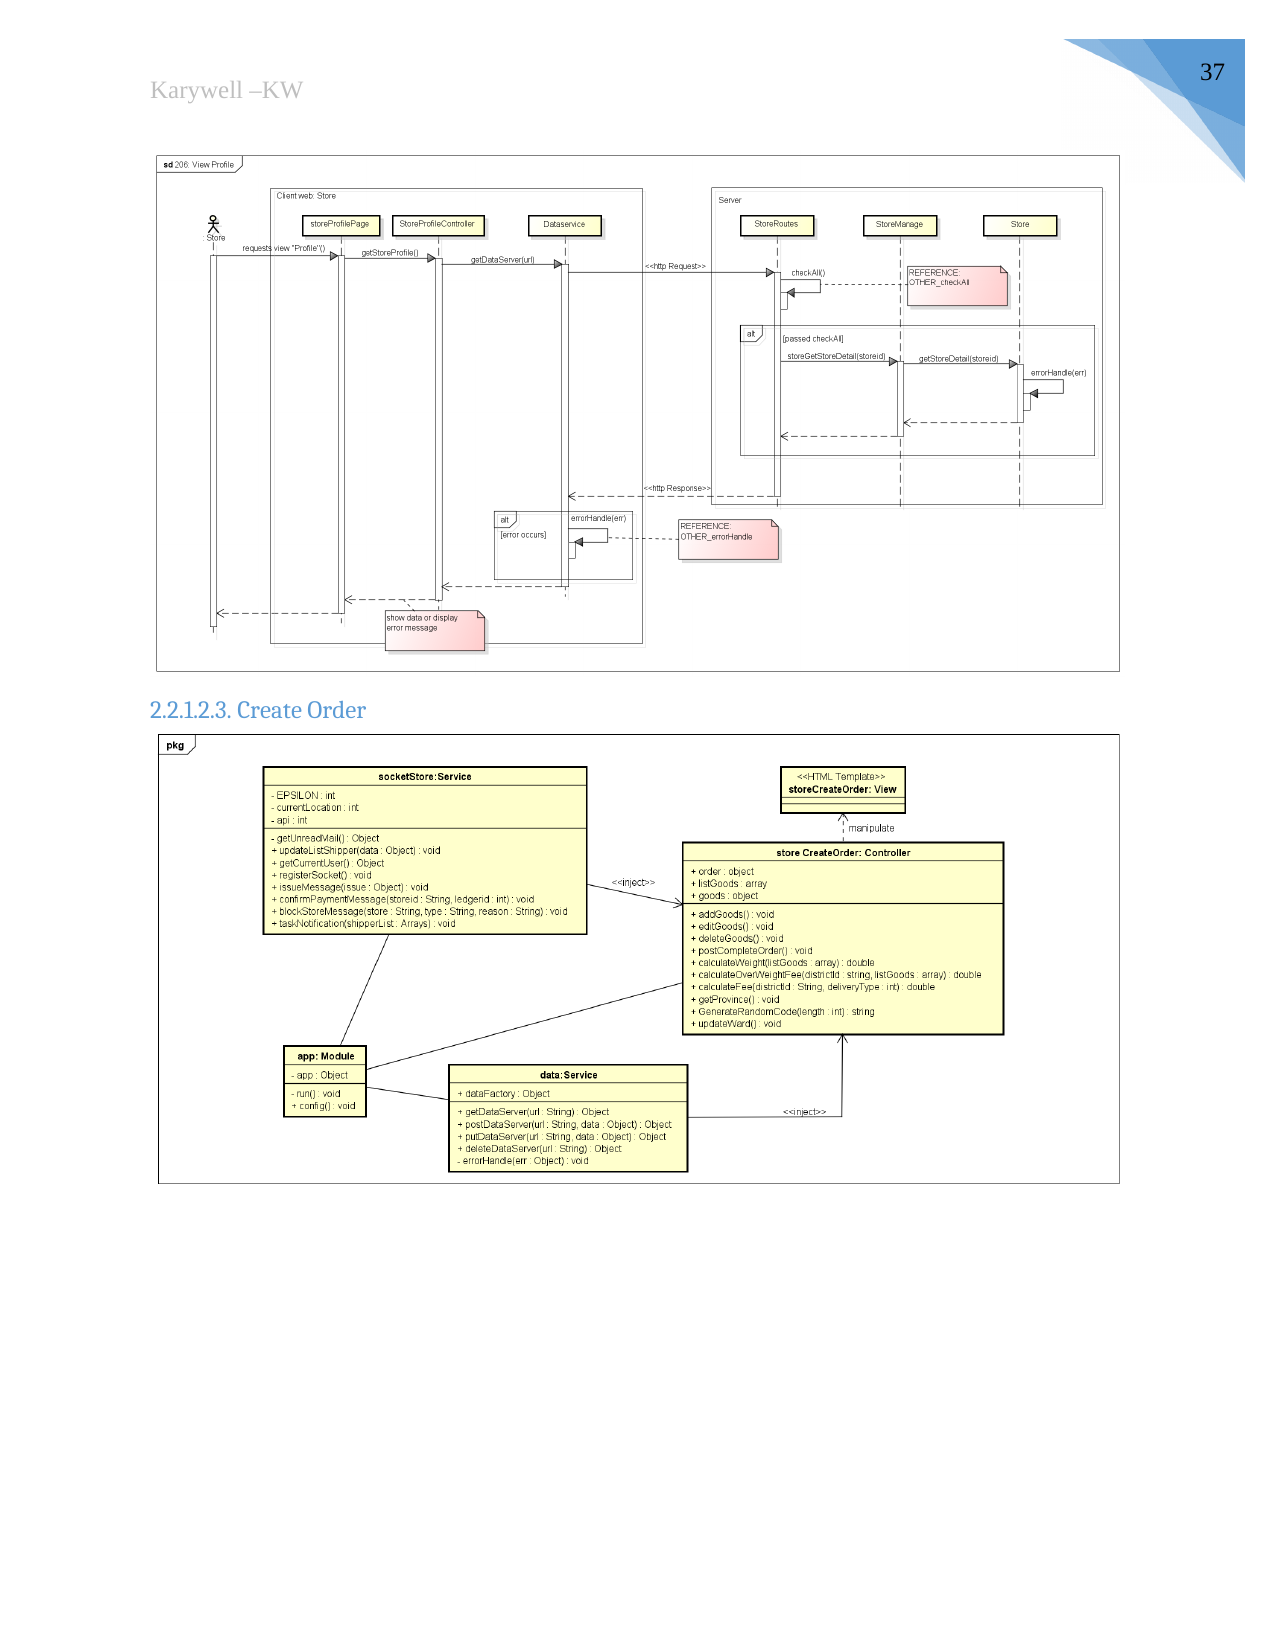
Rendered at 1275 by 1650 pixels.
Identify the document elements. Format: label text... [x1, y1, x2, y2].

picture [150, 39, 1245, 677]
subtitle 2.2.1.2.3. Create Order [150, 696, 1125, 725]
picture [150, 727, 1125, 1191]
